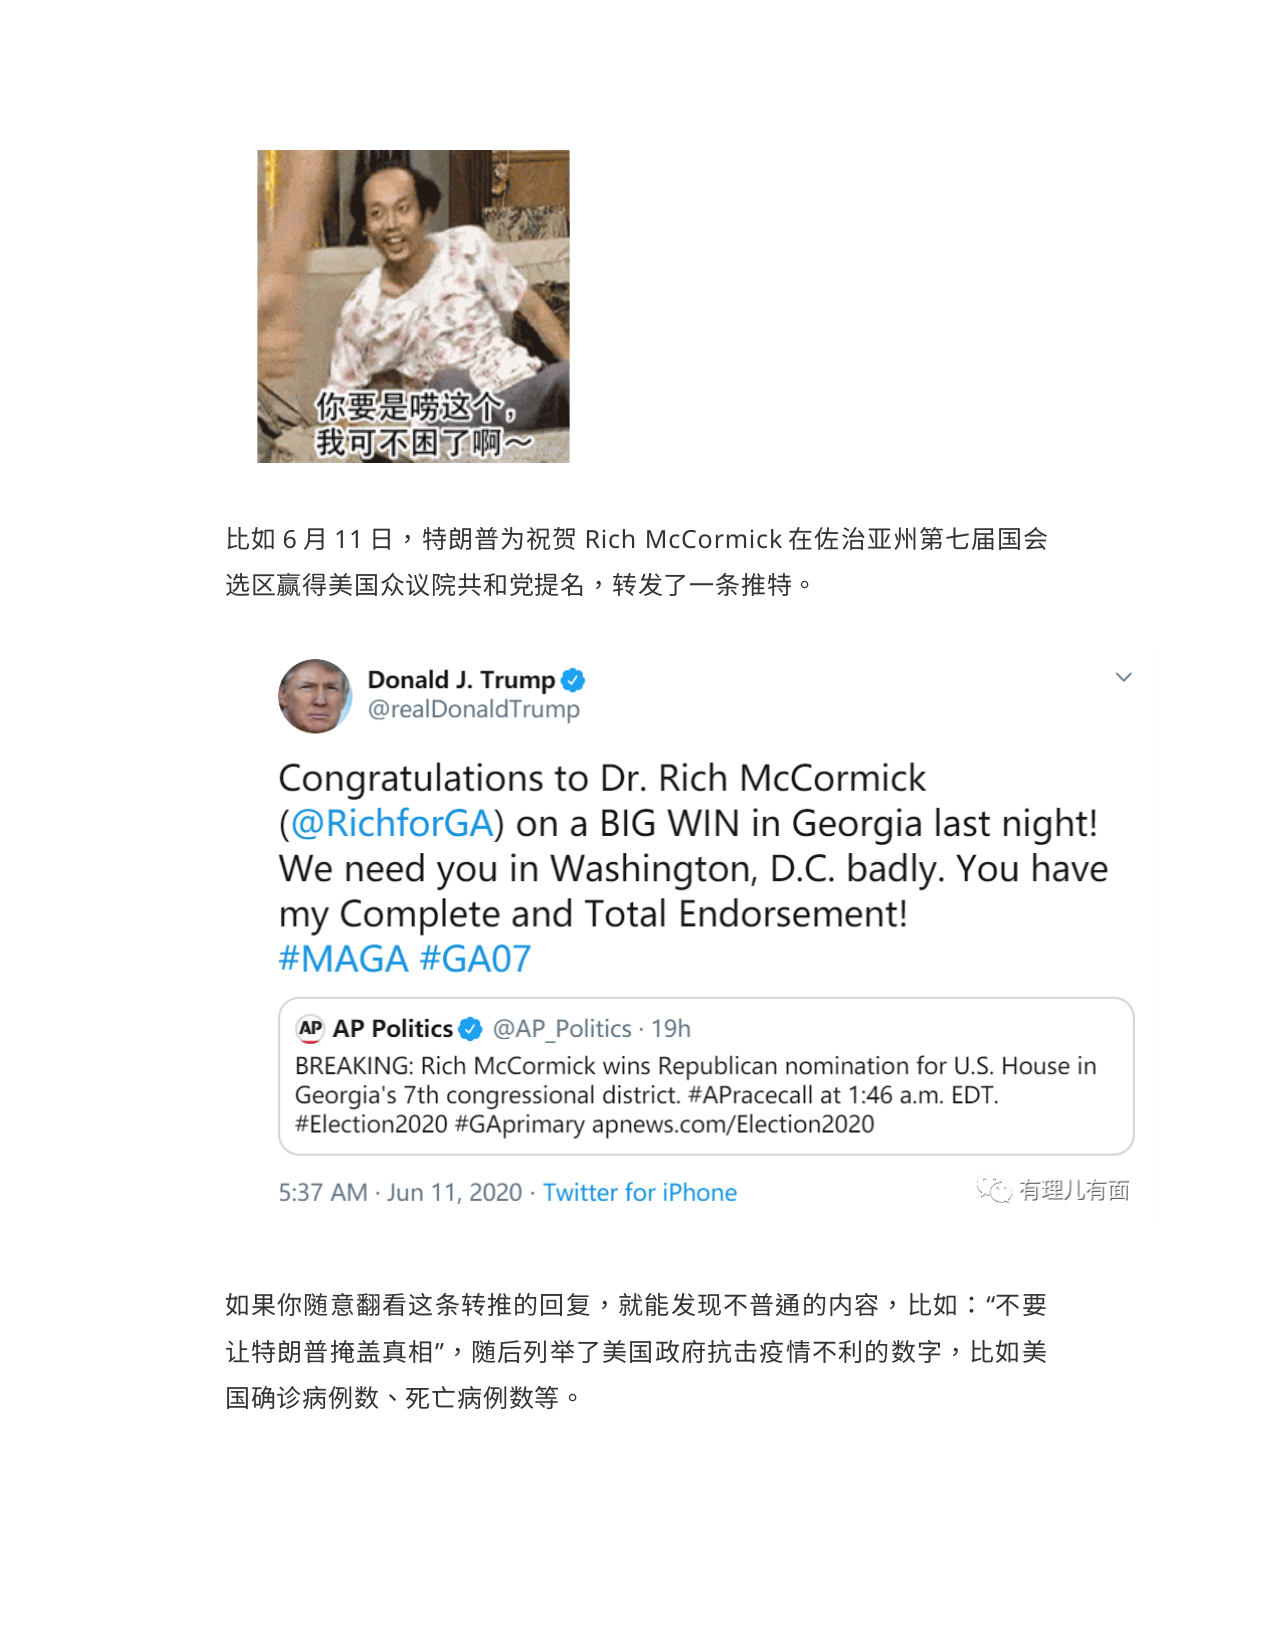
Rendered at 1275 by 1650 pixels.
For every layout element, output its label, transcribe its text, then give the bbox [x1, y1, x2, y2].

picture [257, 648, 1158, 1229]
picture [257, 150, 570, 463]
text 如果你随意翻看这条转推的回复，就能发现不普通的内容，比如：“不要让特朗普掩盖真相”，随后列举了美国政府抗击疫情不利的数字，比如美国确诊病例数、死亡病例数等。 [225, 1275, 1050, 1415]
text 比如6月11日，特朗普为祝贺Rich McCormick在佐治亚州第七届国会选区赢得美国众议院共和党提名，转发了一条推特。 [225, 509, 1050, 602]
